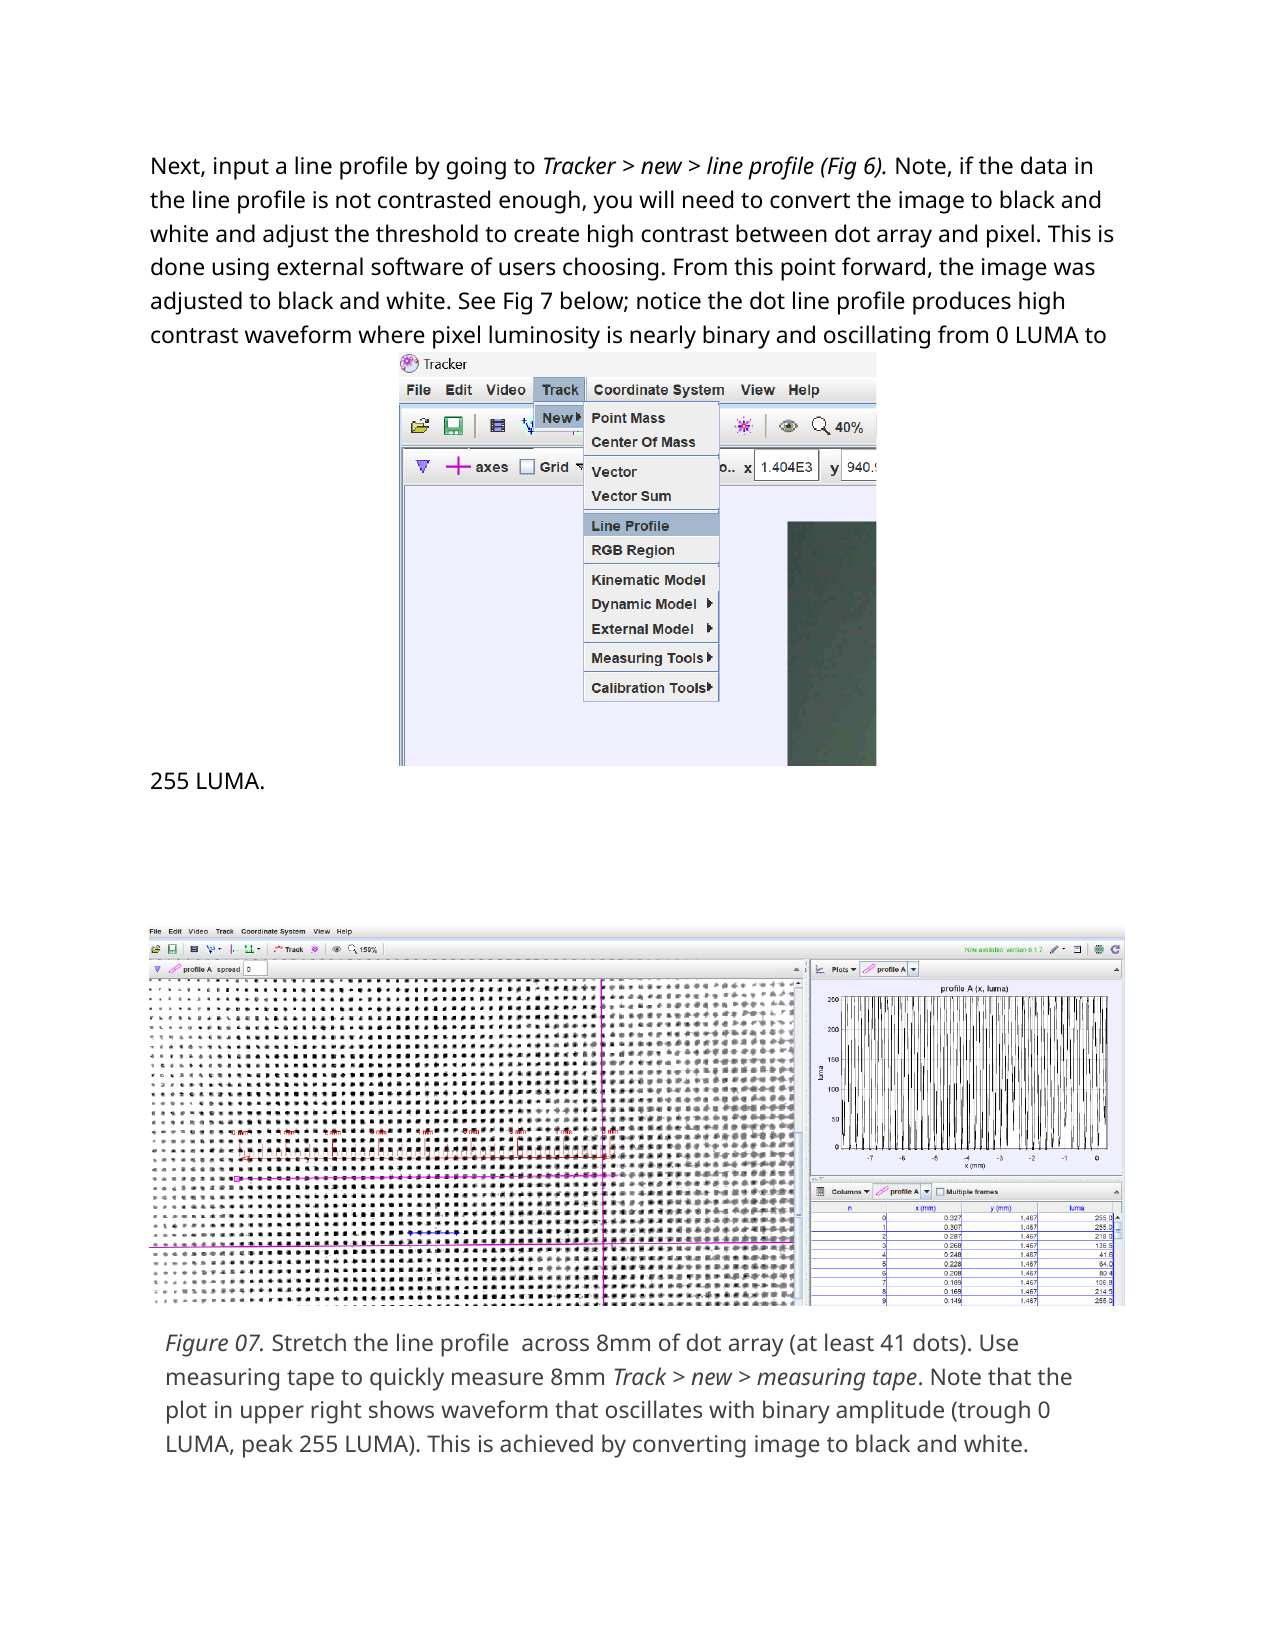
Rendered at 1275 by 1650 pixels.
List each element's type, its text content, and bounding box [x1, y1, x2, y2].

picture [398, 352, 877, 766]
picture [149, 925, 1125, 1306]
